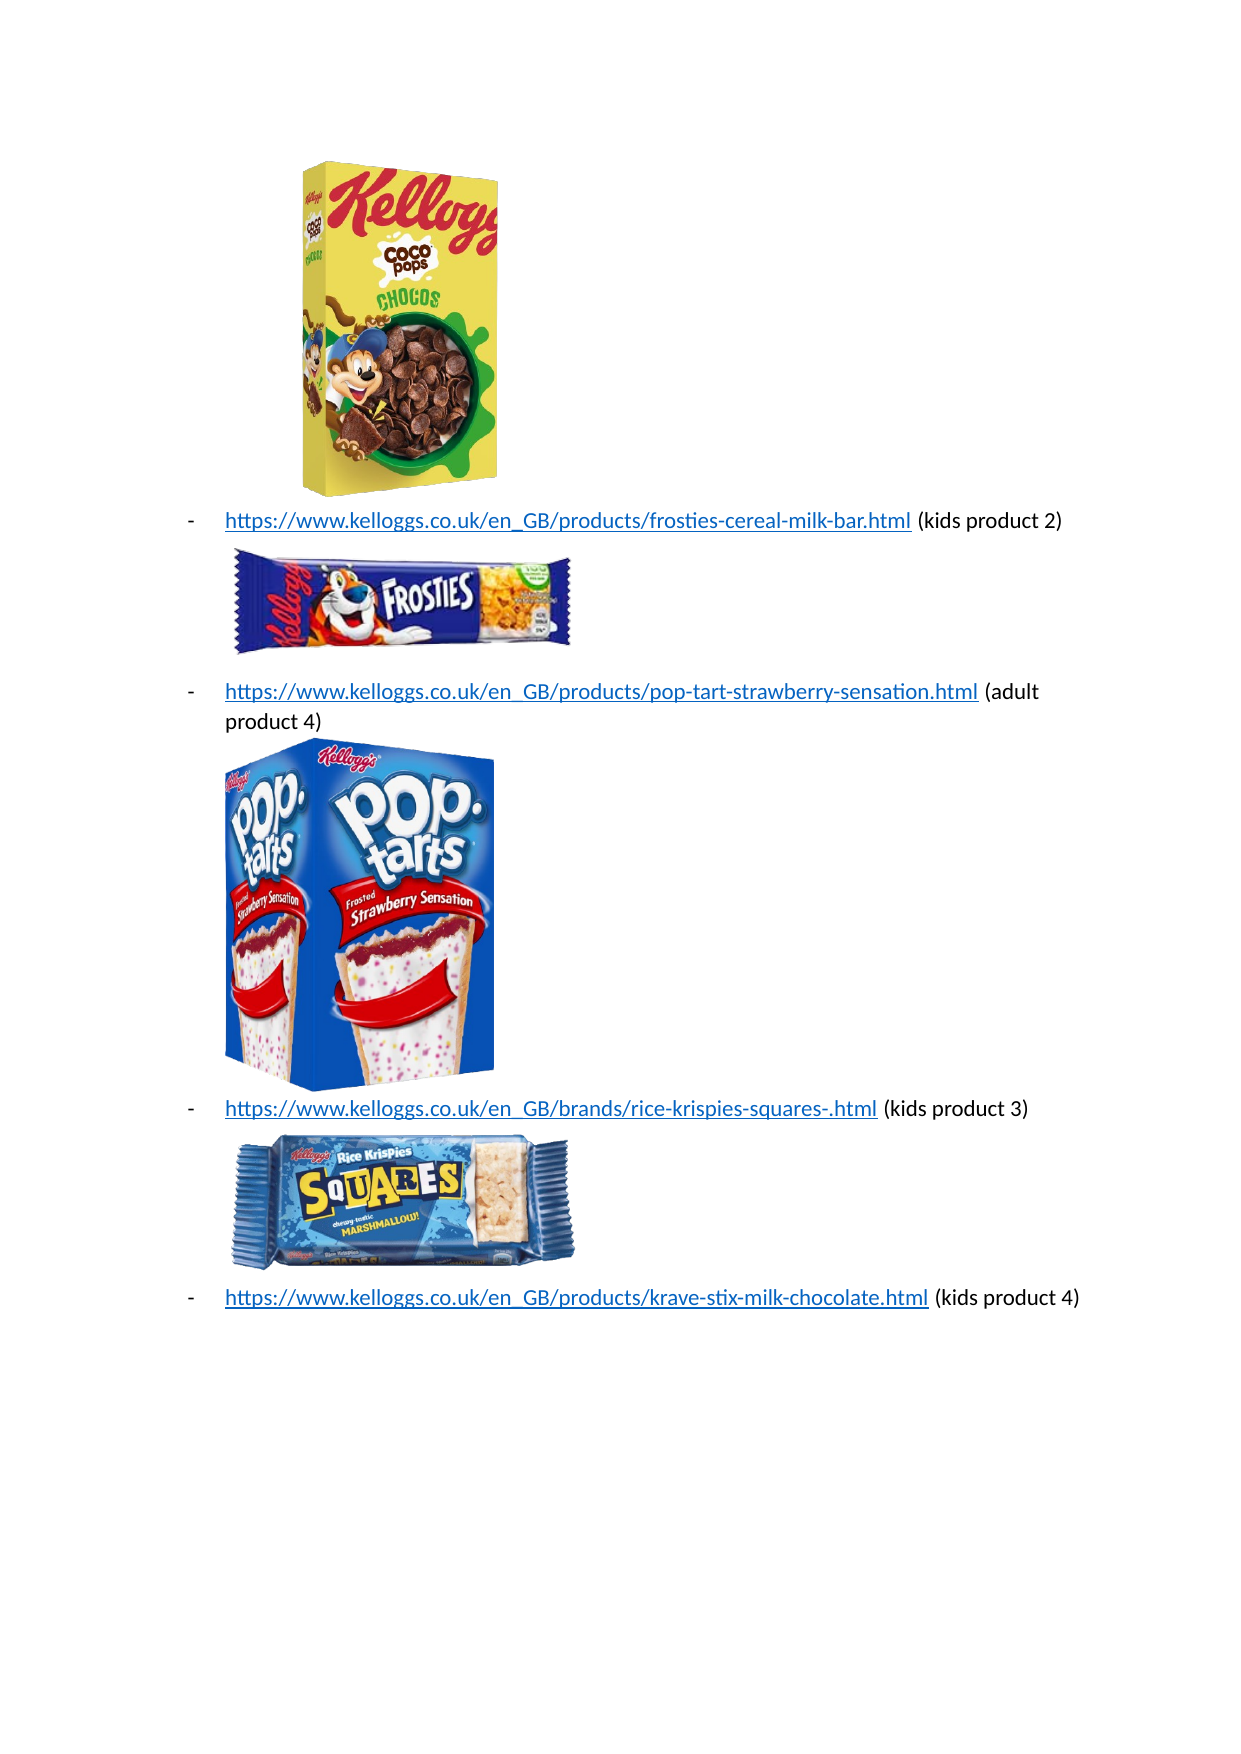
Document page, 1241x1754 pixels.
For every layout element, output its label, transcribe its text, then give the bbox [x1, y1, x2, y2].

picture [225, 536, 580, 675]
list https://www.kelloggs.co.uk/en_GB/products/frosties-cereal-milk-bar.html (kids product 2) [187, 507, 1090, 534]
list https://www.kelloggs.co.uk/en_GB/products/pop-tart-strawberry-sensation.html (adult product 4) [187, 677, 1090, 735]
list https://www.kelloggs.co.uk/en_GB/brands/rice-krispies-squares-.html (kids product 3) [187, 1094, 1090, 1122]
picture [225, 150, 580, 505]
picture [225, 737, 494, 1092]
picture [225, 1123, 580, 1281]
list https://www.kelloggs.co.uk/en_GB/products/krave-stix-milk-chocolate.html (kids product 4) [187, 1283, 1090, 1311]
